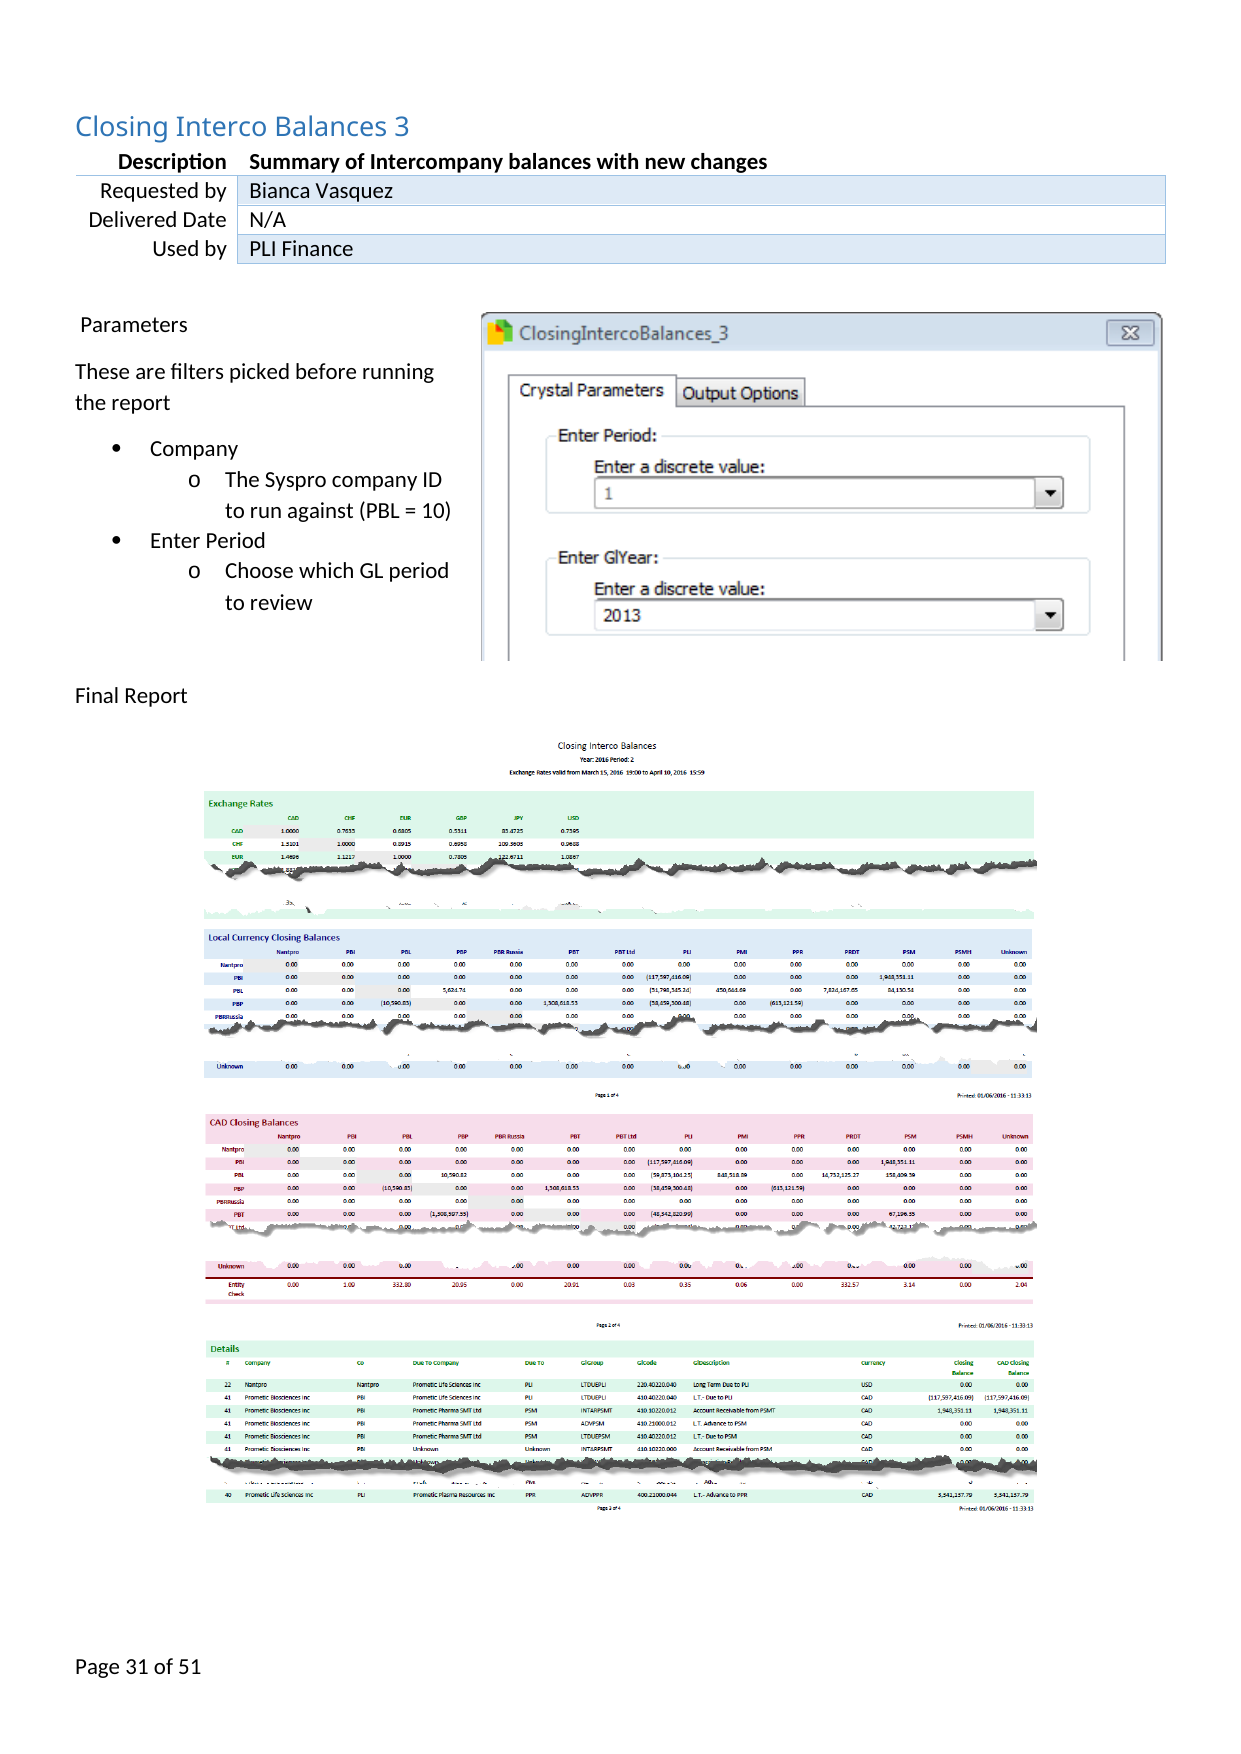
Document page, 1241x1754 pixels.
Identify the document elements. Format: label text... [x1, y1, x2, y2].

table_cell Delivered Date [76, 205, 237, 233]
list Enter Period [112, 526, 481, 554]
table_cell N/A [238, 206, 1165, 233]
text Parameters [75, 311, 1165, 338]
picture [481, 312, 1166, 661]
list Choose which GL period to review [187, 556, 481, 616]
text These are filters picked before running the report [75, 357, 481, 416]
table_header Description [76, 148, 238, 175]
subtitle Closing Interco Balances 3 [75, 108, 1165, 144]
list Company [112, 434, 481, 462]
table_cell Requested by [76, 176, 237, 204]
table_cell PLI Finance [238, 235, 1165, 263]
list The Syspro company ID to run against (PBL = 10) [187, 465, 481, 524]
table_header Summary of Intercompany balances with new changes [238, 148, 1165, 175]
text Final Report [75, 682, 1165, 709]
table_cell Bianca Vasquez [238, 176, 1165, 204]
picture [203, 728, 1037, 1519]
table_cell Used by [76, 234, 237, 263]
